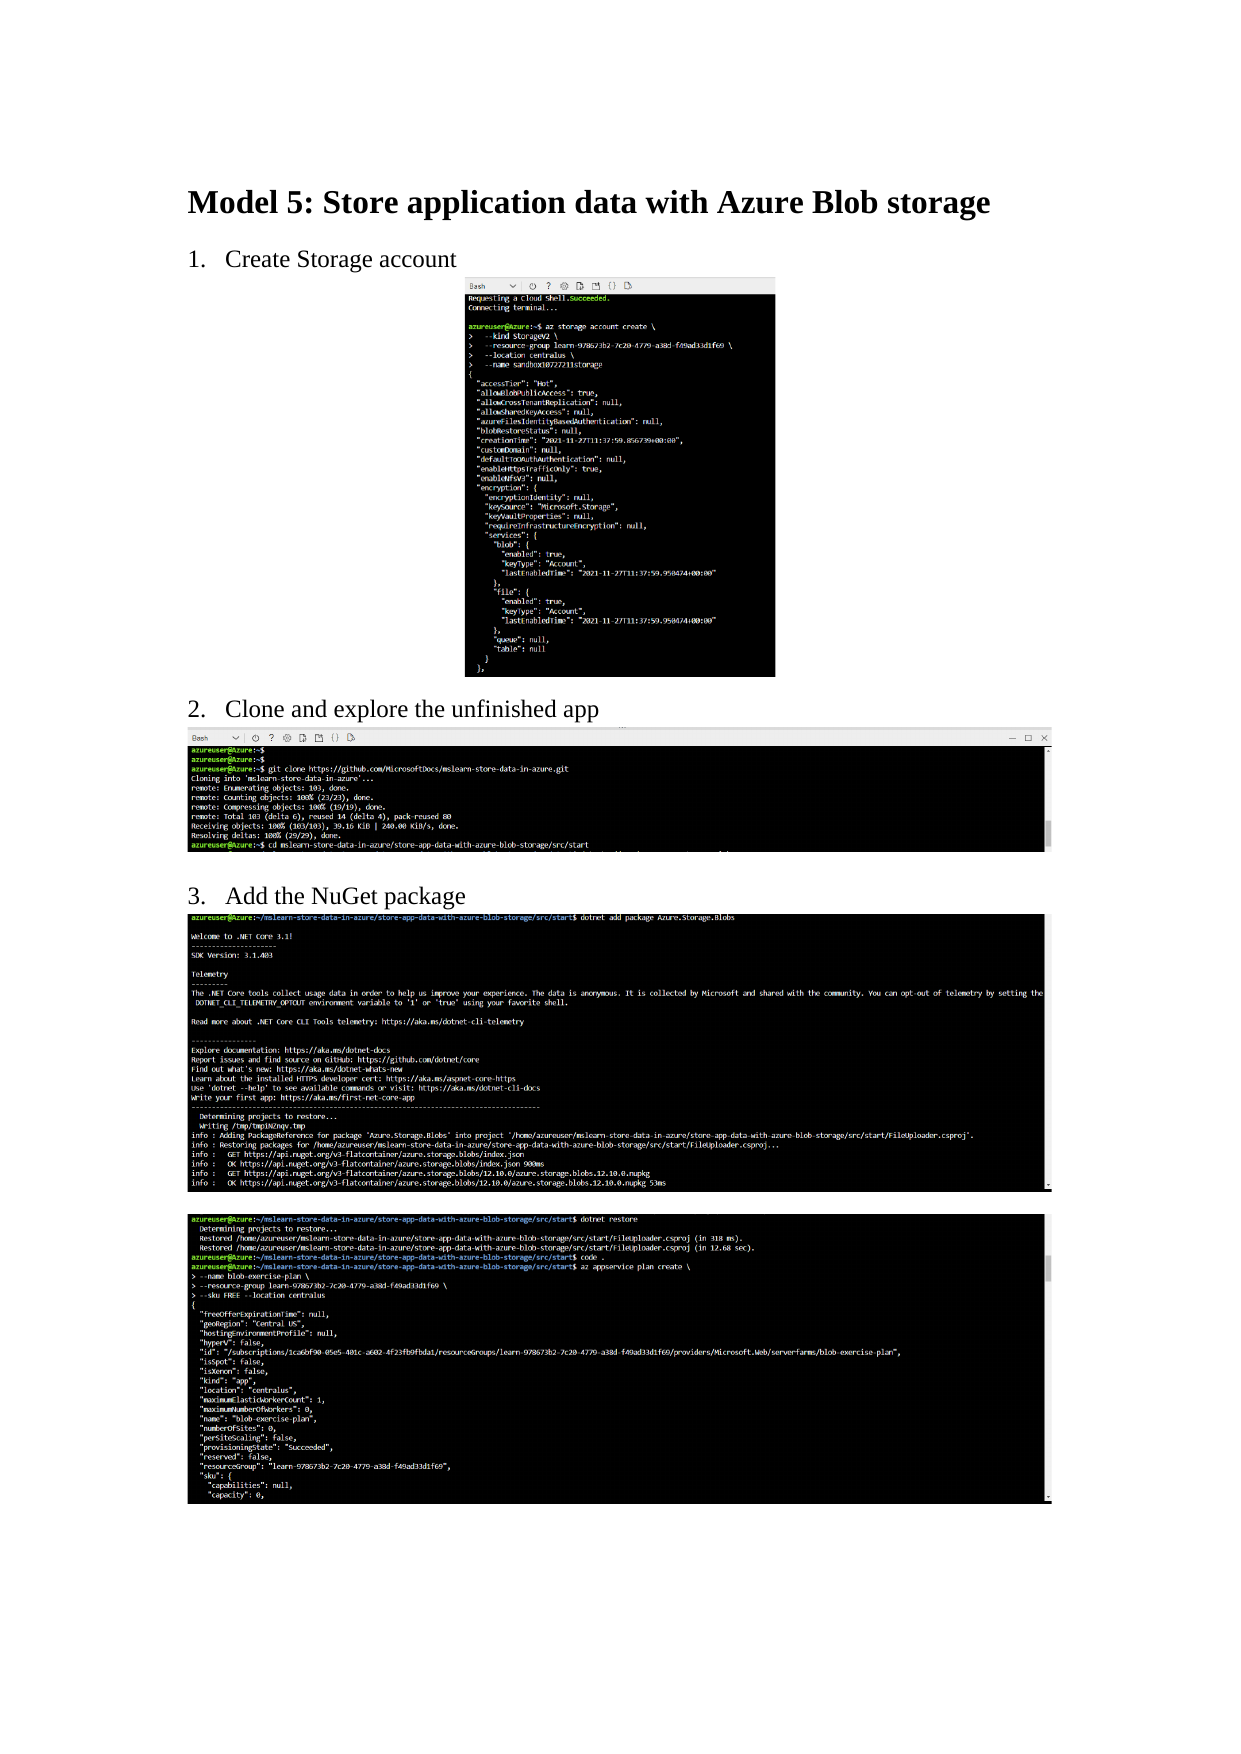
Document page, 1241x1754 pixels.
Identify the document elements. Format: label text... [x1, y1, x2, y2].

list Create Storage account [187, 239, 1053, 277]
picture [187, 727, 1052, 852]
list Add the NuGet package [187, 877, 1053, 914]
list Clone and explore the unfinished app [187, 689, 1053, 727]
picture [464, 277, 776, 677]
subtitle Model 5: Store application data with Azure Blob storage [187, 164, 1053, 239]
picture [187, 1214, 1052, 1504]
picture [187, 914, 1052, 1192]
